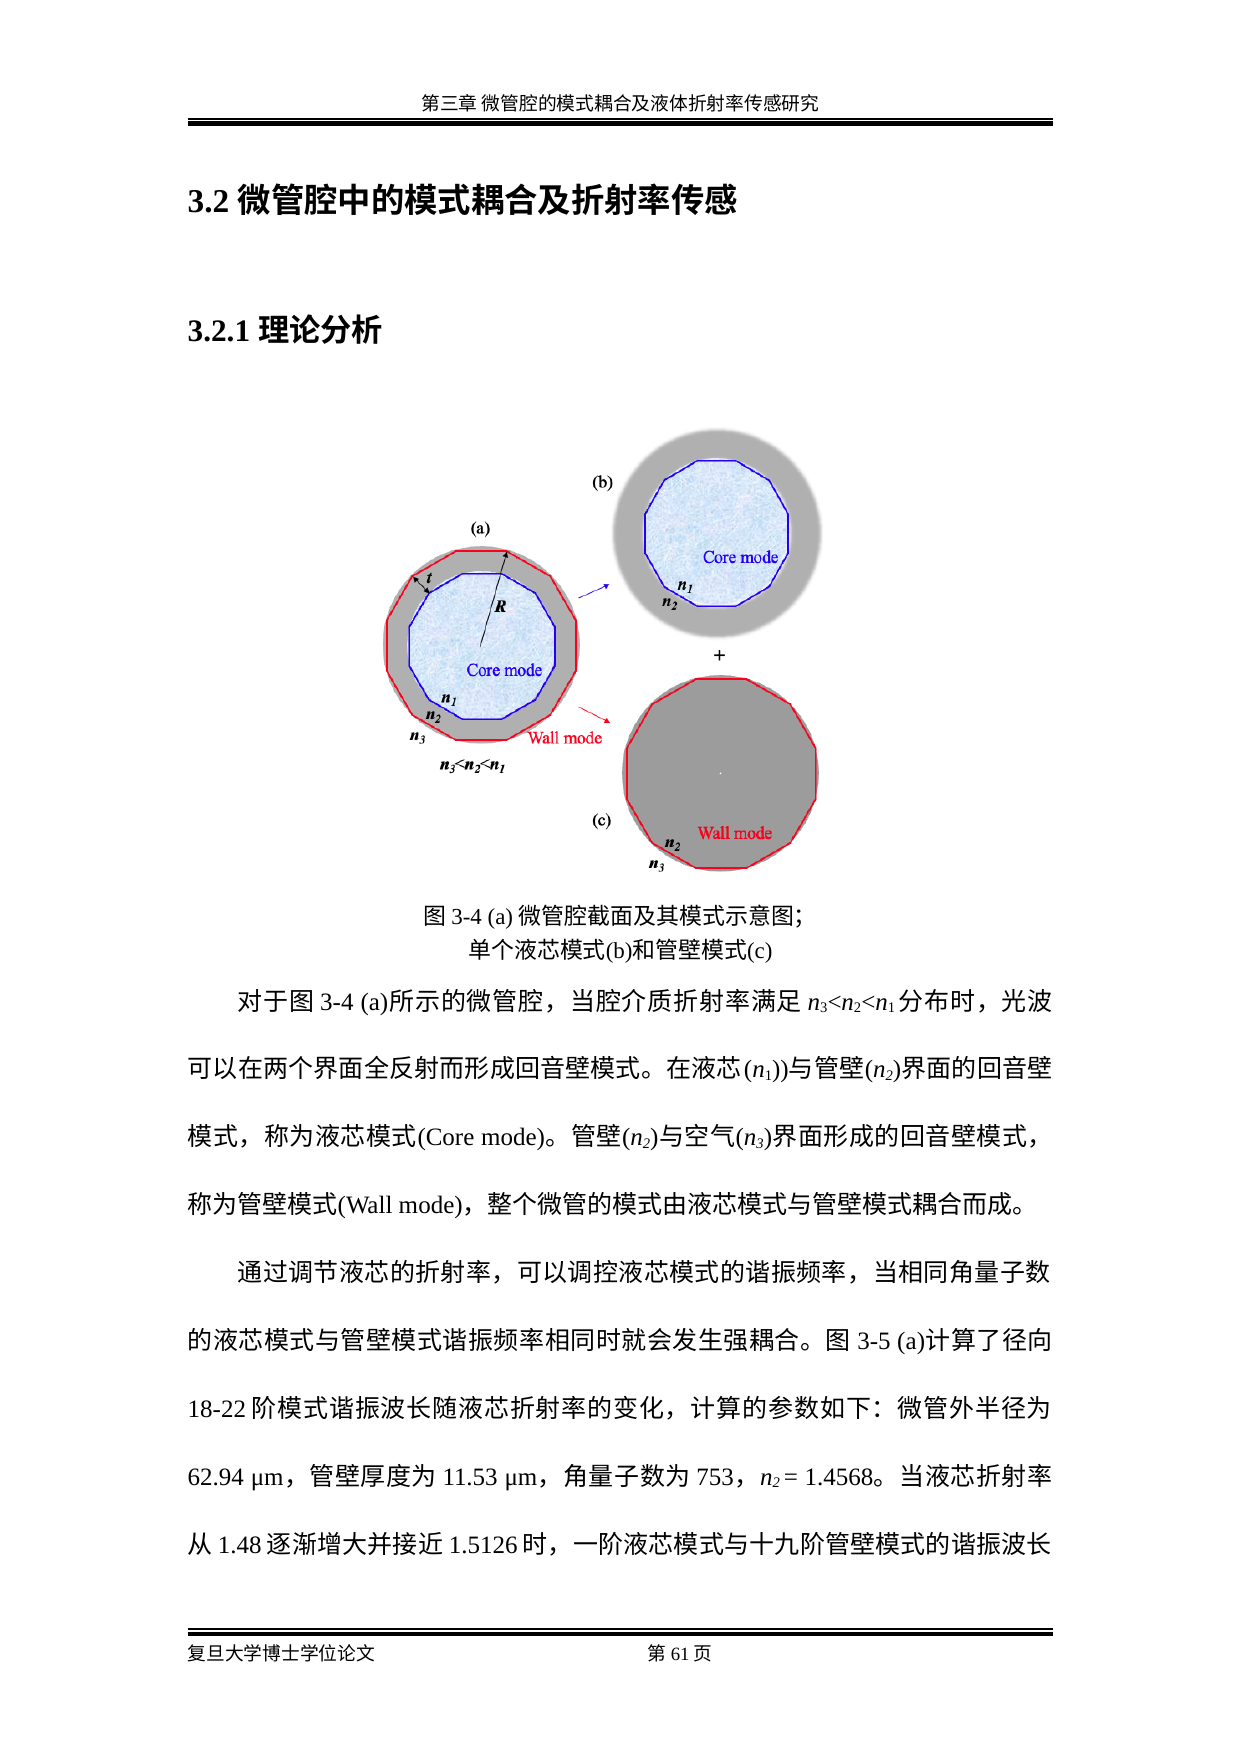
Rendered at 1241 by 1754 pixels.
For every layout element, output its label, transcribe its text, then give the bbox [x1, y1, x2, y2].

text 图3-4 (a) 微管腔截面及其模式示意图； [187, 897, 1053, 931]
subtitle 3.2.1 理论分析 [187, 294, 1053, 362]
subtitle 3.2 微管腔中的模式耦合及折射率传感 [187, 164, 1053, 232]
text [187, 1237, 1053, 1576]
text 对于图3-4 (a)所示的微管腔，当腔介质折射率满足n3<n2<n1分布时，光波可以在两个界面全反射而形成回音壁模式。在液芯(n1))与管壁(n2)界面的回音壁模式，称为液芯模式(Core mode)。管壁(n2)与空气(n3)界面形成的回音壁模式，称为管壁模式(Wall mode)，整个微管的模式由液芯模式与管壁模式耦合而成。 [187, 965, 1053, 1237]
text 单个液芯模式(b)和管壁模式(c) [187, 931, 1053, 965]
picture [373, 421, 868, 882]
